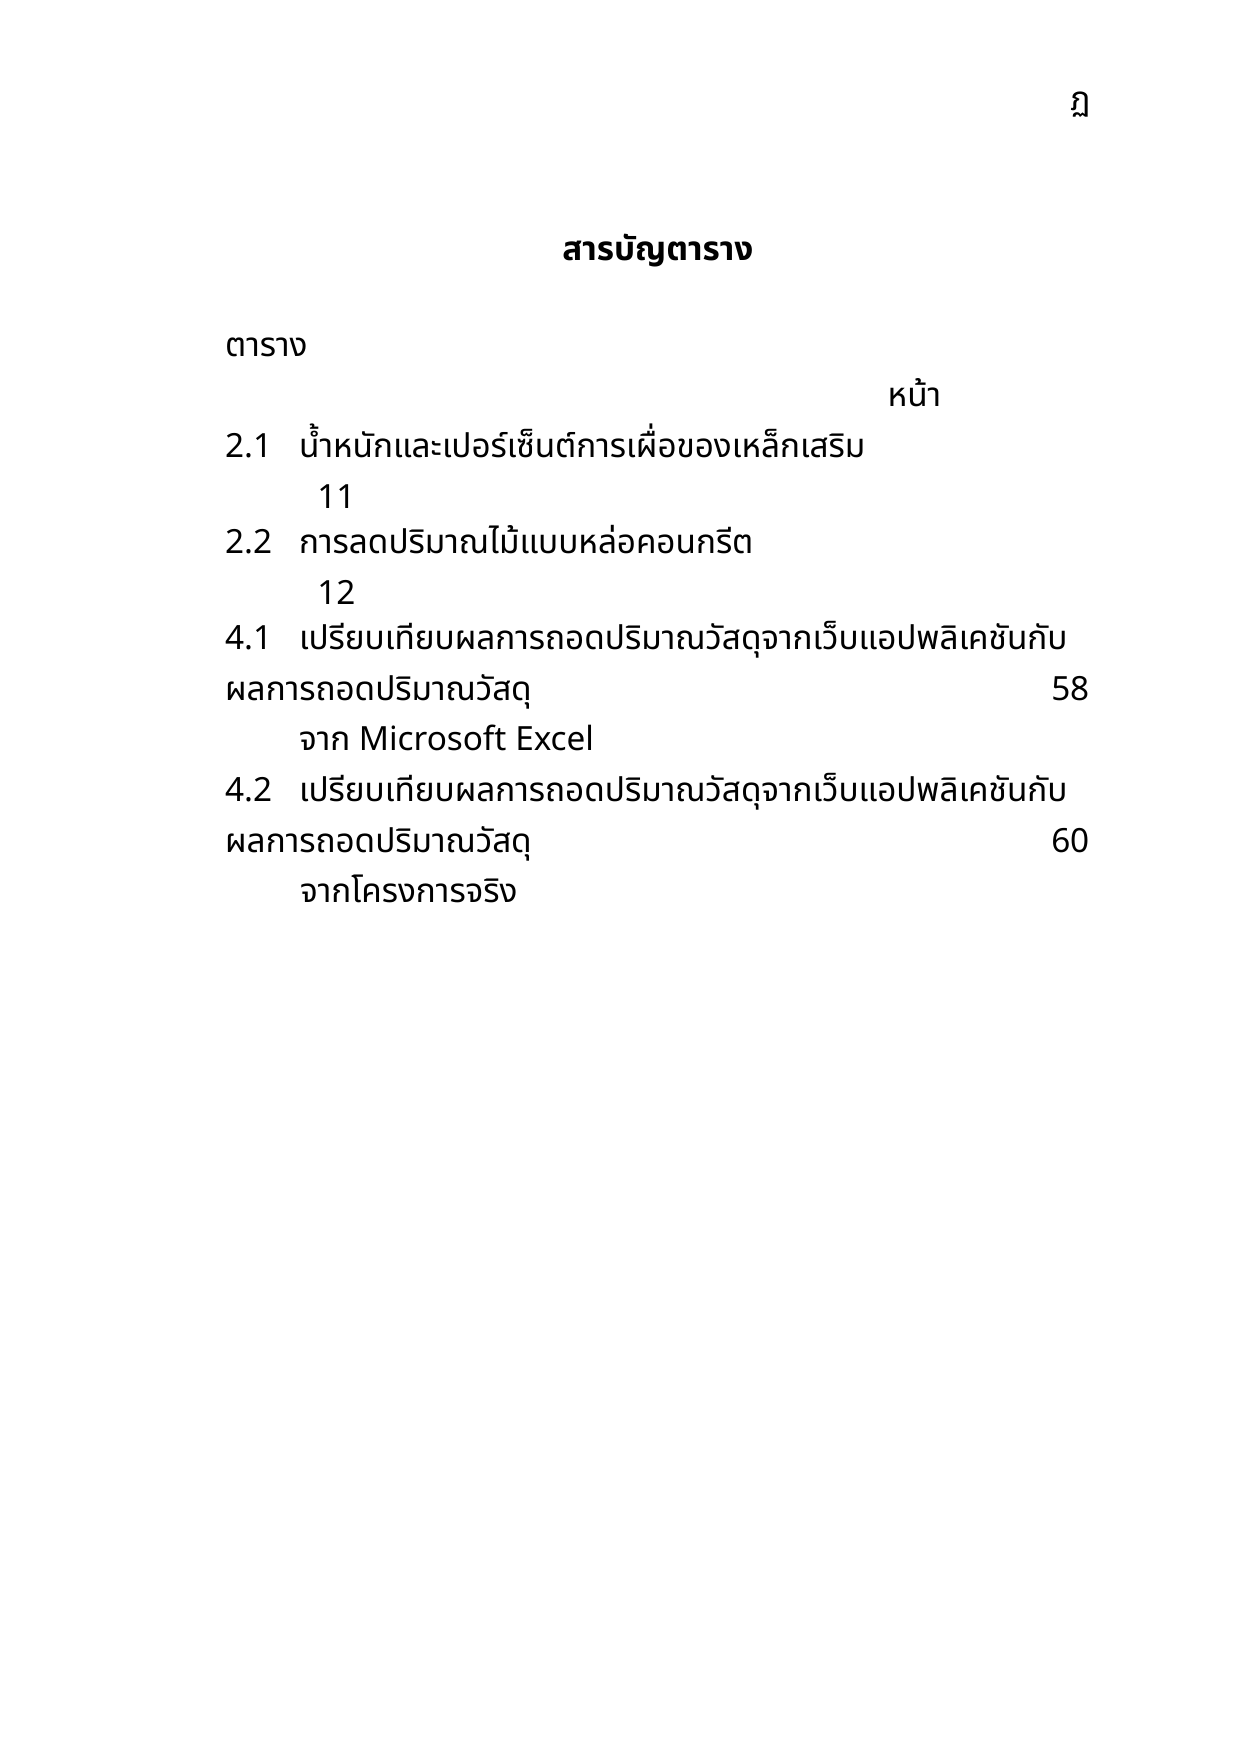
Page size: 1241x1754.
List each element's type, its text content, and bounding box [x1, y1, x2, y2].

subtitle สารบัญตาราง [225, 225, 1090, 275]
text 2.1 น้ำหนักและเปอร์เซ็นต์การเผื่อของเหล็กเสริม 11 [225, 422, 1090, 518]
text ตาราง หน้า [225, 321, 1090, 422]
text 4.2 เปรียบเทียบผลการถอดปริมาณวัสดุจากเว็บแอปพลิเคชันกับผลการถอดปริมาณวัสดุ 60 [225, 766, 1090, 867]
text จาก Microsoft Excel [225, 715, 1090, 766]
text จากโครงการจริง [225, 867, 1090, 917]
text 2.2 การลดปริมาณไม้แบบหล่อคอนกรีต 12 [225, 518, 1090, 614]
text 4.1 เปรียบเทียบผลการถอดปริมาณวัสดุจากเว็บแอปพลิเคชันกับผลการถอดปริมาณวัสดุ 58 [225, 614, 1090, 715]
